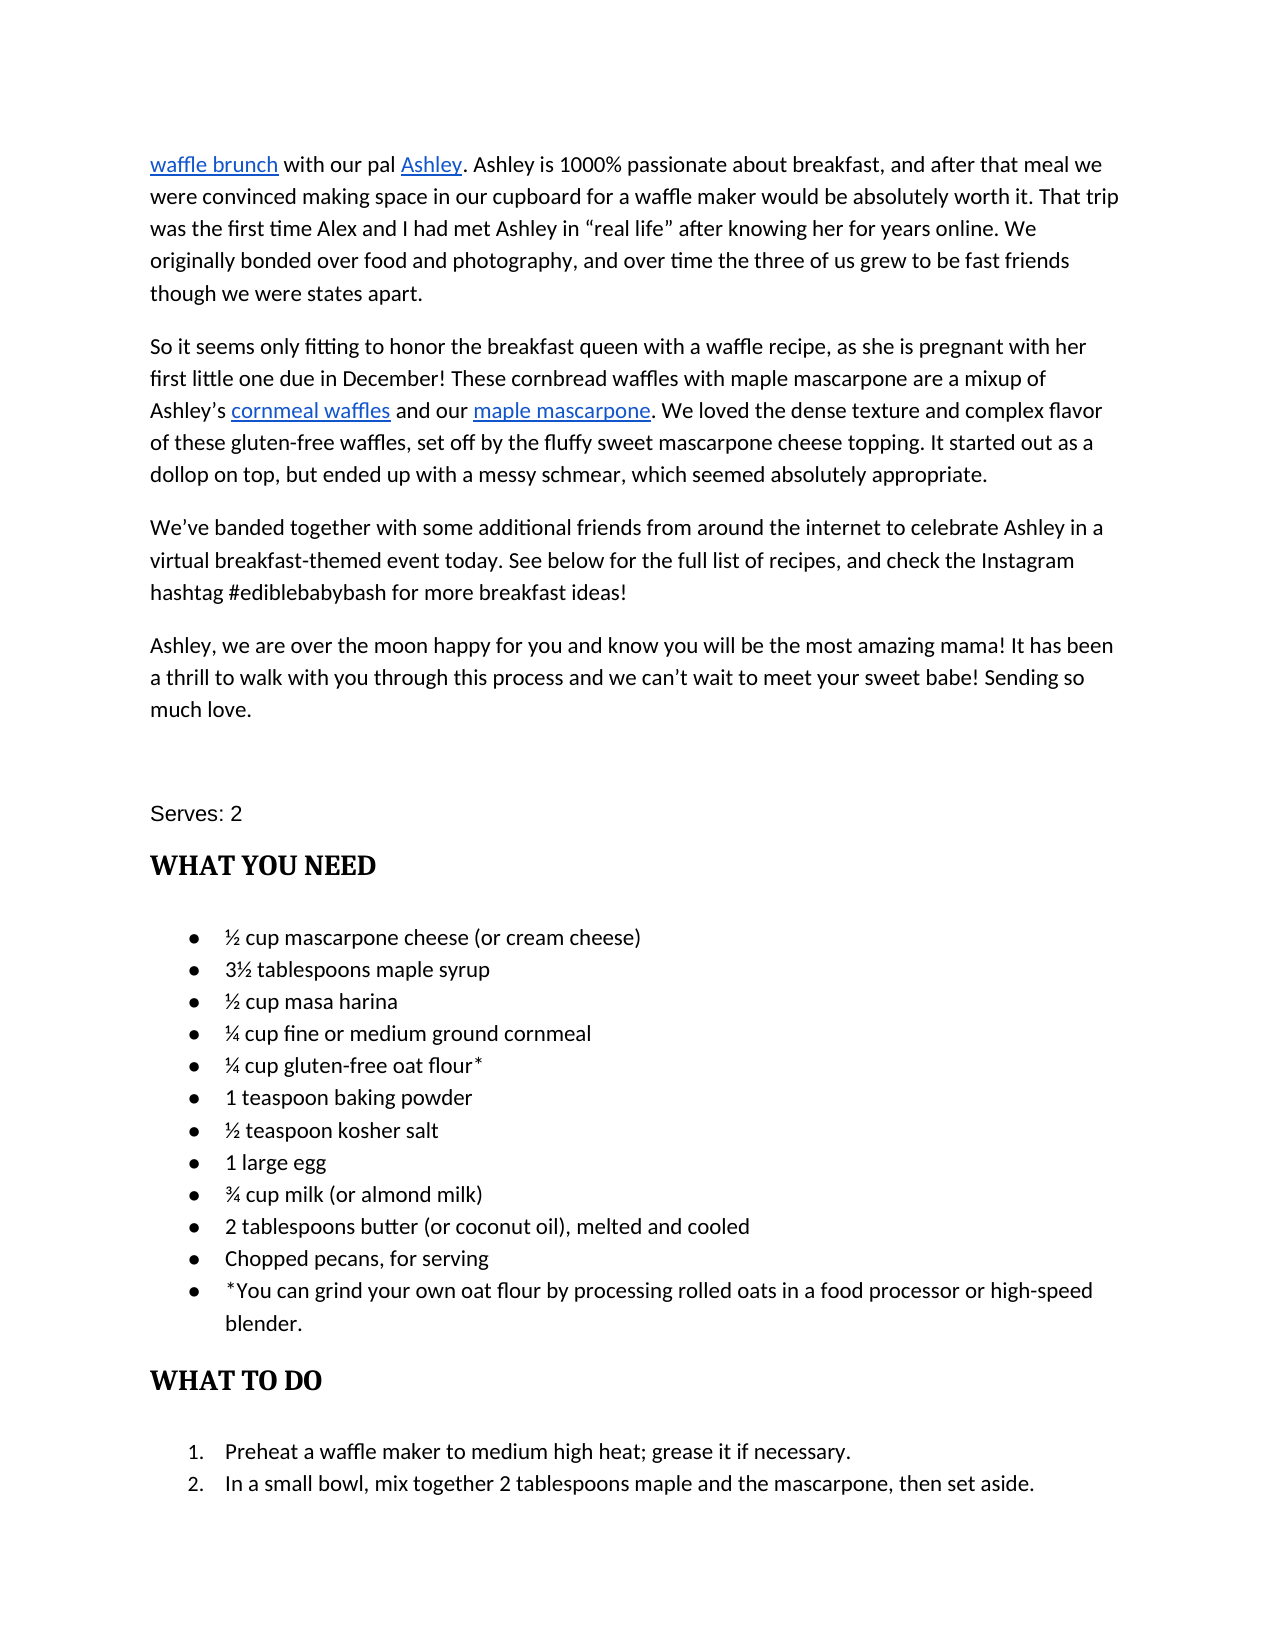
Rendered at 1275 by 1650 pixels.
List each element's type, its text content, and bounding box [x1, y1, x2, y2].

list 2 tablespoons butter (or coconut oil), melted and cooled [187, 1212, 1125, 1240]
list ½ cup masa harina [187, 987, 1125, 1015]
list Chopped pecans, for serving [187, 1244, 1125, 1272]
list Preheat a waffle maker to medium high heat; grease it if necessary. [187, 1437, 1125, 1465]
list ½ cup mascarpone cheese (or cream cheese) [187, 923, 1125, 951]
list 1 large egg [187, 1148, 1125, 1176]
list ¼ cup gluten-free oat flour* [187, 1051, 1125, 1079]
text Serves: 2 [150, 801, 1125, 827]
list ½ teaspoon kosher salt [187, 1116, 1125, 1144]
subtitle WHAT TO DO [150, 1364, 1125, 1397]
text So it seems only fitting to honor the breakfast queen with a waffle recipe, as she is pregnant with her first little one due in December! These cornbread waffles with maple mascarpone are a mixup of Ashley’s cornmeal waffles and our maple mascarpone. We loved the dense texture and complex flavor of these gluten-free waffles, set off by the fluffy sweet mascarpone cheese topping. It started out as a dollop on top, but ended up with a messy schmear, which seemed absolutely appropriate. [150, 332, 1125, 488]
list 1 teaspoon baking powder [187, 1083, 1125, 1112]
list In a small bowl, mix together 2 tablespoons maple and the mascarpone, then set aside. [187, 1469, 1125, 1497]
list 3½ tablespoons maple syrup [187, 955, 1125, 983]
text Ashley, we are over the moon happy for you and know you will be the most amazing mama! It has been a thrill to walk with you through this process and we can’t wait to meet your sweet babe! Sending so much love. [150, 631, 1125, 723]
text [150, 150, 1125, 307]
list *You can grind your own oat flour by processing rolled oats in a food processor or high-speed blender. [187, 1277, 1125, 1337]
text We’ve banded together with some additional friends from around the internet to celebrate Ashley in a virtual breakfast-themed event today. See below for the full list of recipes, and check the Instagram hashtag #ediblebabybash for more breakfast ideas! [150, 513, 1125, 606]
list ¾ cup milk (or almond milk) [187, 1180, 1125, 1208]
subtitle WHAT YOU NEED [150, 849, 1125, 883]
list ¼ cup fine or medium ground cornmeal [187, 1019, 1125, 1047]
